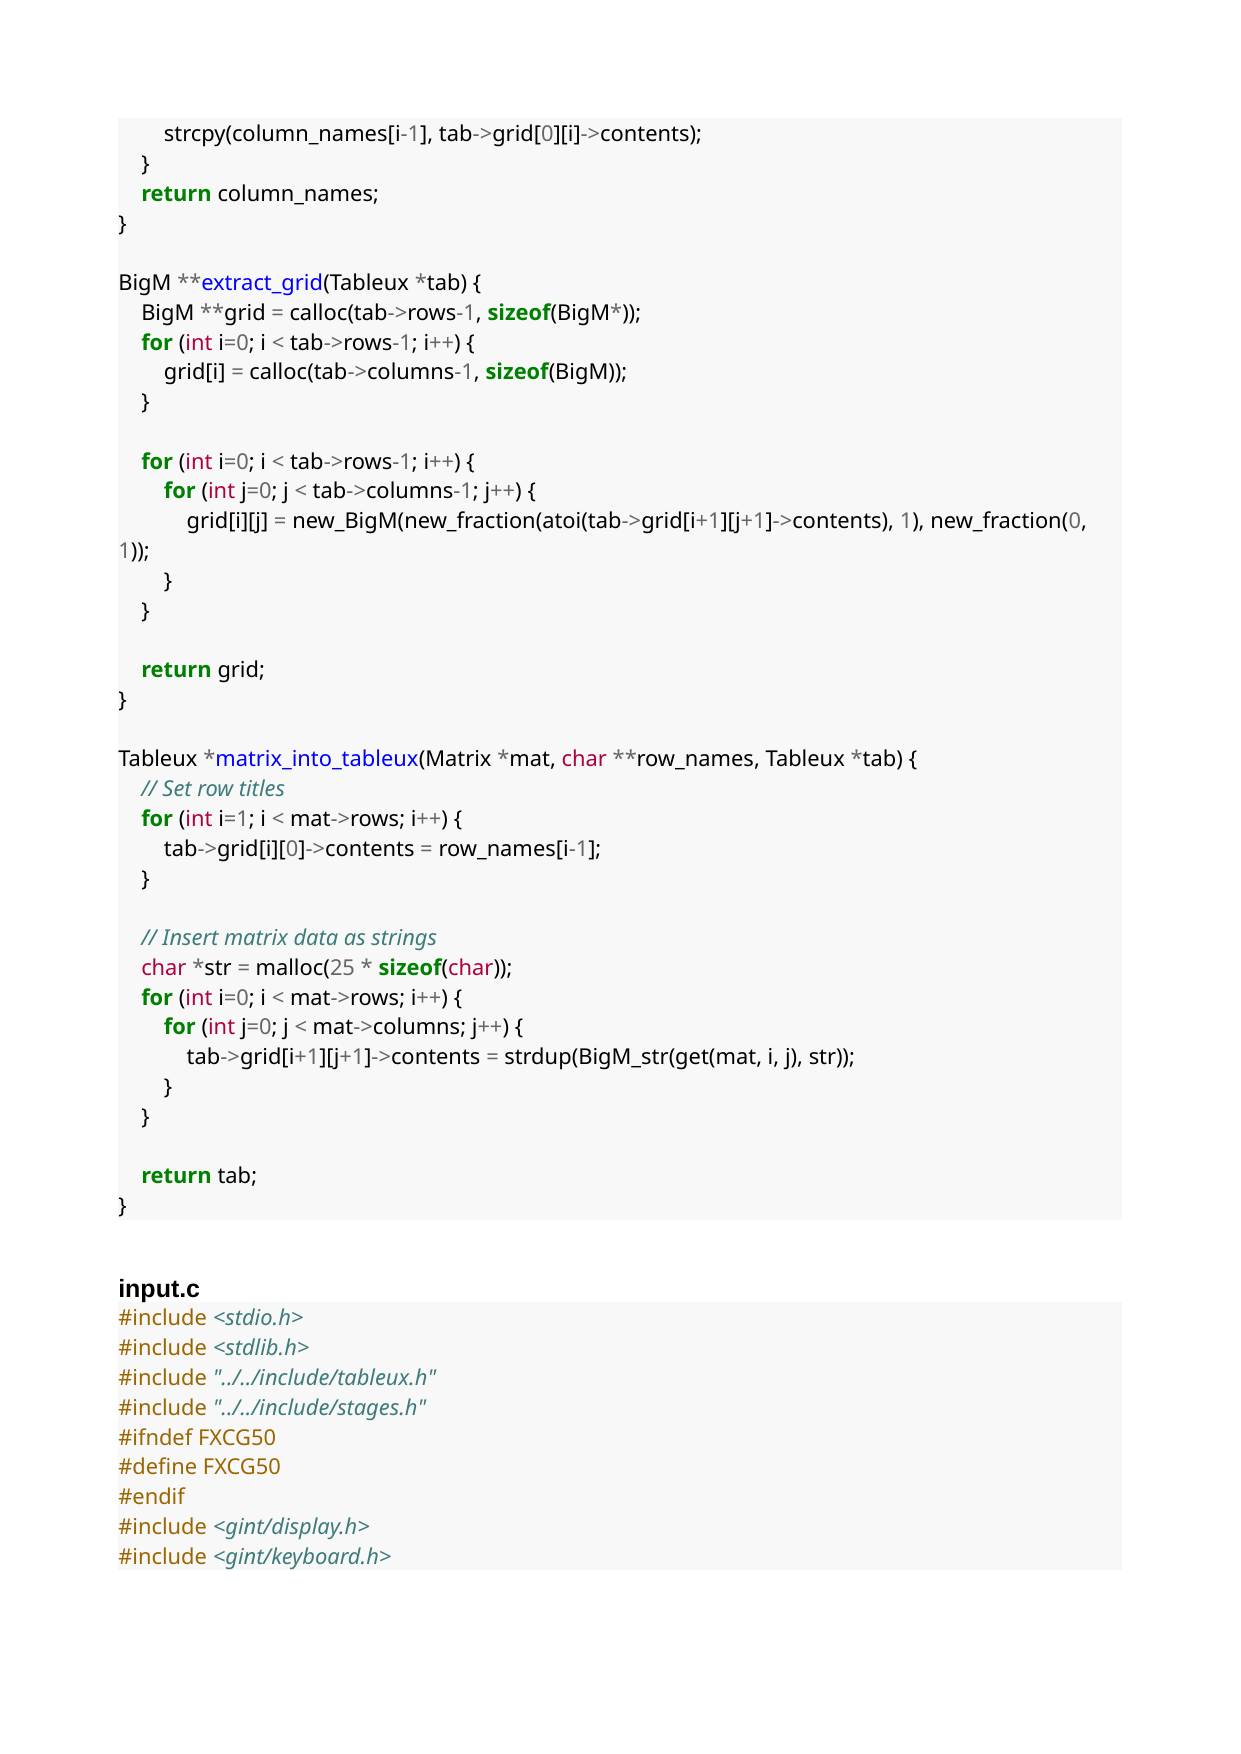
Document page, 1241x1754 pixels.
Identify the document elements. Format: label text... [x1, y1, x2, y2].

text } [118, 565, 1122, 594]
text } [118, 862, 1122, 892]
text #include <gint/display.h> [118, 1511, 1122, 1541]
text } [118, 148, 1122, 178]
text } [118, 207, 1122, 237]
text Tableux *matrix_into_tableux(Matrix *mat, char **row_names, Tableux *tab) { [118, 743, 1122, 773]
text } [118, 594, 1122, 624]
text grid[i][j] = new_BigM(new_fraction(atoi(tab->grid[i+1][j+1]->contents), 1), new_fraction(0, 1)); [118, 505, 1122, 565]
text grid[i] = calloc(tab->columns-1, sizeof(BigM)); [118, 356, 1122, 386]
text #include <stdlib.h> [118, 1332, 1122, 1362]
text } [118, 1101, 1122, 1131]
text tab->grid[i][0]->contents = row_names[i-1]; [118, 833, 1122, 862]
text } [118, 1071, 1122, 1101]
text for (int i=1; i < mat->rows; i++) { [118, 803, 1122, 833]
text // Set row titles [118, 773, 1122, 803]
text #ifndef FXCG50 [118, 1421, 1122, 1451]
text #include "../../include/tableux.h" [118, 1362, 1122, 1392]
text for (int i=0; i < mat->rows; i++) { [118, 982, 1122, 1011]
text BigM **extract_grid(Tableux *tab) { [118, 267, 1122, 297]
text #include <stdio.h> [118, 1302, 1122, 1332]
text for (int j=0; j < mat->columns; j++) { [118, 1011, 1122, 1041]
text #include <gint/keyboard.h> [118, 1541, 1122, 1570]
text input.c [118, 1273, 1122, 1302]
text #include "../../include/stages.h" [118, 1392, 1122, 1421]
text for (int i=0; i < tab->rows-1; i++) { [118, 327, 1122, 356]
text // Insert matrix data as strings [118, 922, 1122, 952]
text } [118, 1190, 1122, 1220]
text #endif [118, 1481, 1122, 1511]
text } [118, 684, 1122, 714]
text char *str = malloc(25 * sizeof(char)); [118, 952, 1122, 982]
text return grid; [118, 654, 1122, 684]
text for (int i=0; i < tab->rows-1; i++) { [118, 446, 1122, 475]
text return column_names; [118, 178, 1122, 207]
text } [118, 386, 1122, 416]
text return tab; [118, 1160, 1122, 1190]
text for (int j=0; j < tab->columns-1; j++) { [118, 475, 1122, 505]
text #define FXCG50 [118, 1451, 1122, 1481]
text strcpy(column_names[i-1], tab->grid[0][i]->contents); [118, 118, 1122, 148]
text BigM **grid = calloc(tab->rows-1, sizeof(BigM*)); [118, 297, 1122, 327]
text tab->grid[i+1][j+1]->contents = strdup(BigM_str(get(mat, i, j), str)); [118, 1041, 1122, 1071]
